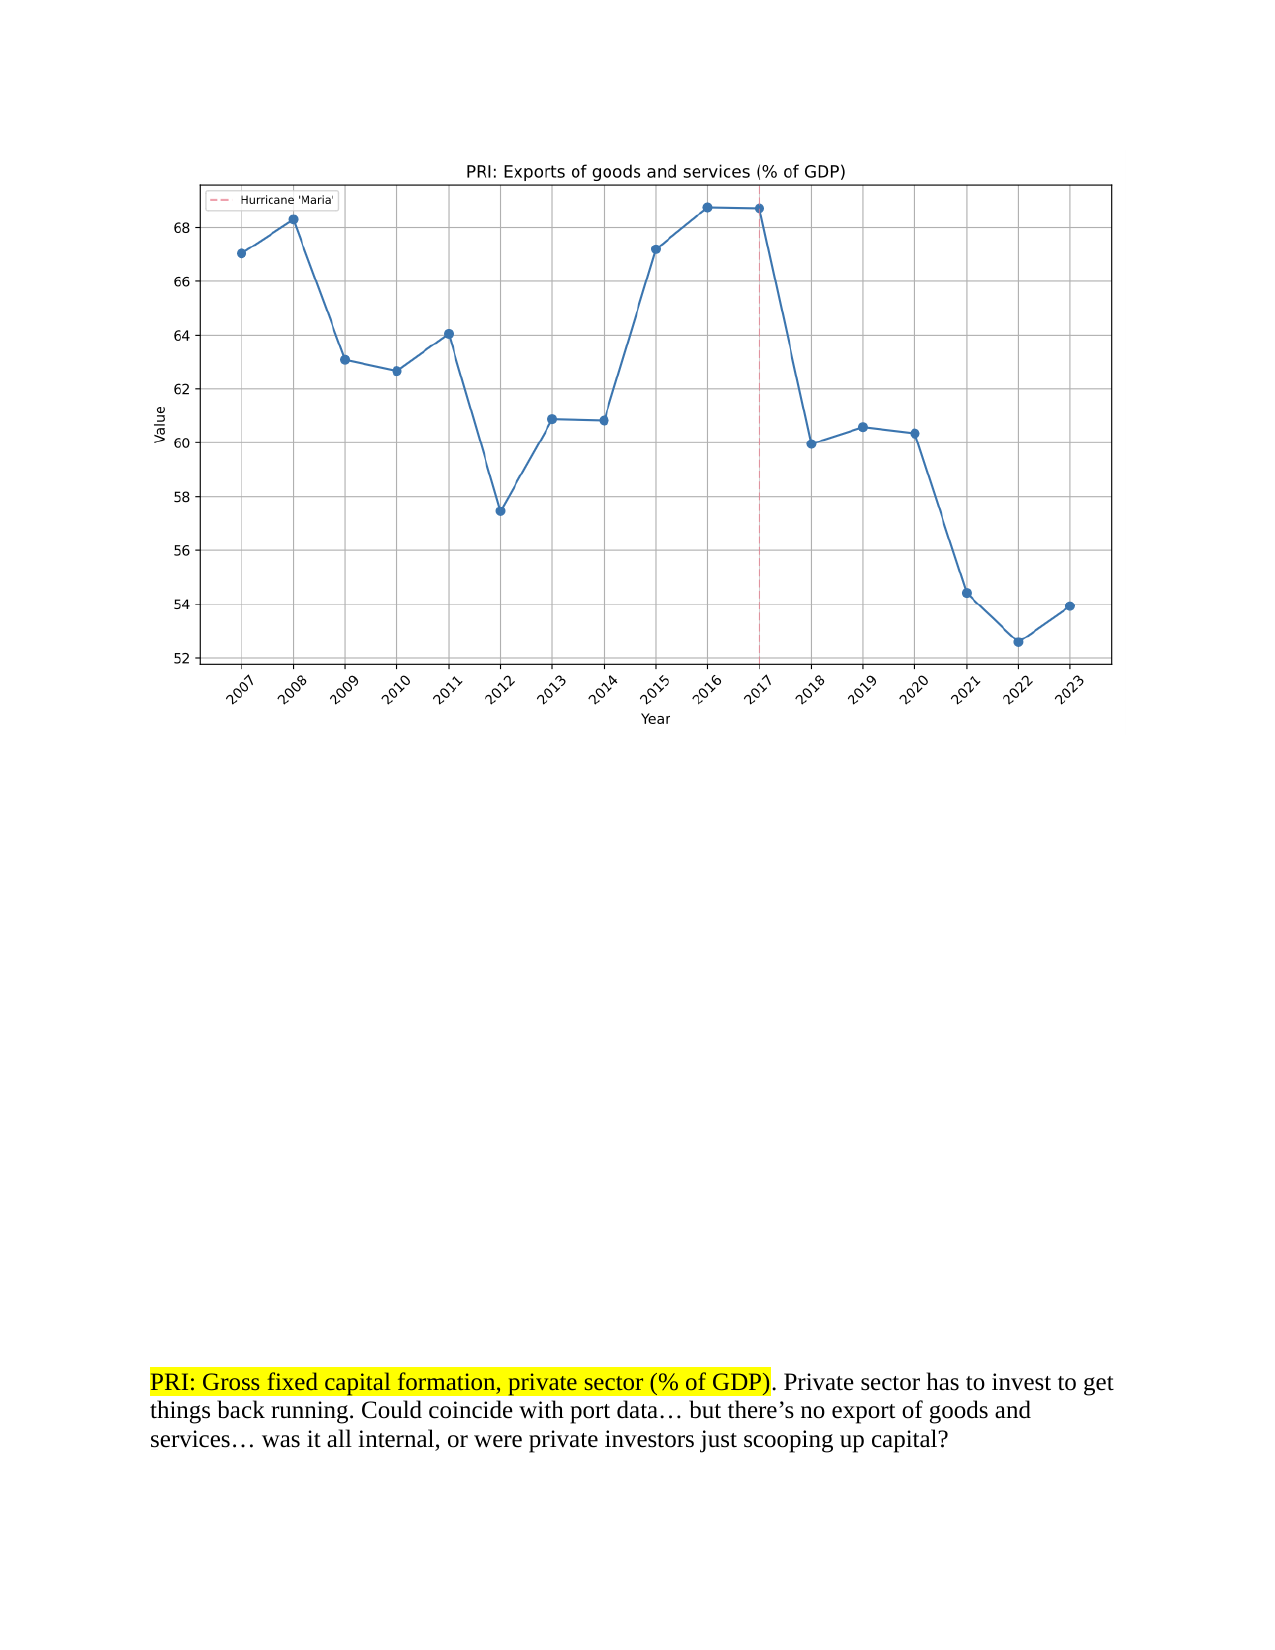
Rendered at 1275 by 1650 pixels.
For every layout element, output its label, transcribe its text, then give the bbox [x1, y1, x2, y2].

text PRI: Gross fixed capital formation, private sector (% of GDP). Private sector has to invest to get things back running. Could coincide with port data… but there’s no export of goods and services… was it all internal, or were private investors just scooping up capital? [150, 1367, 1125, 1453]
picture [150, 150, 1125, 735]
